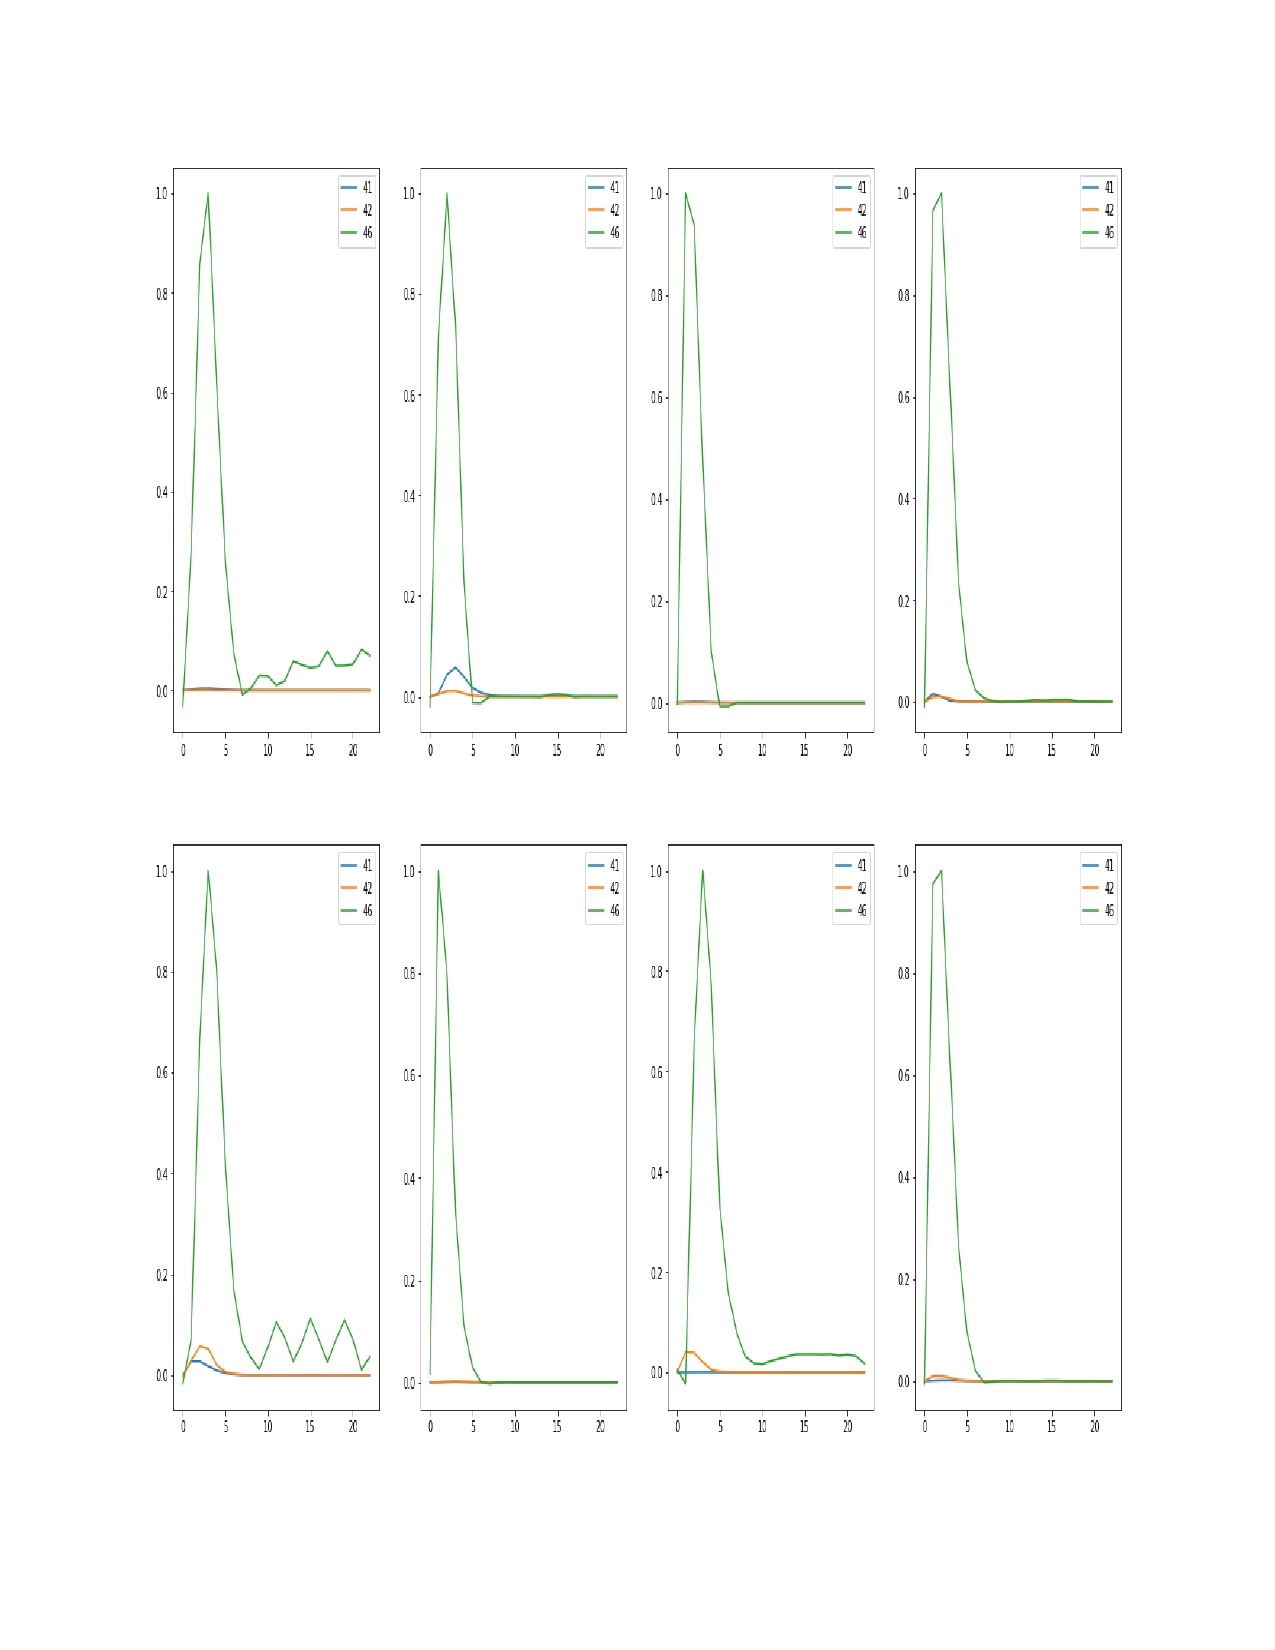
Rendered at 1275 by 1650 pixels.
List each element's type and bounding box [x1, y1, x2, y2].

picture [150, 158, 1125, 1446]
